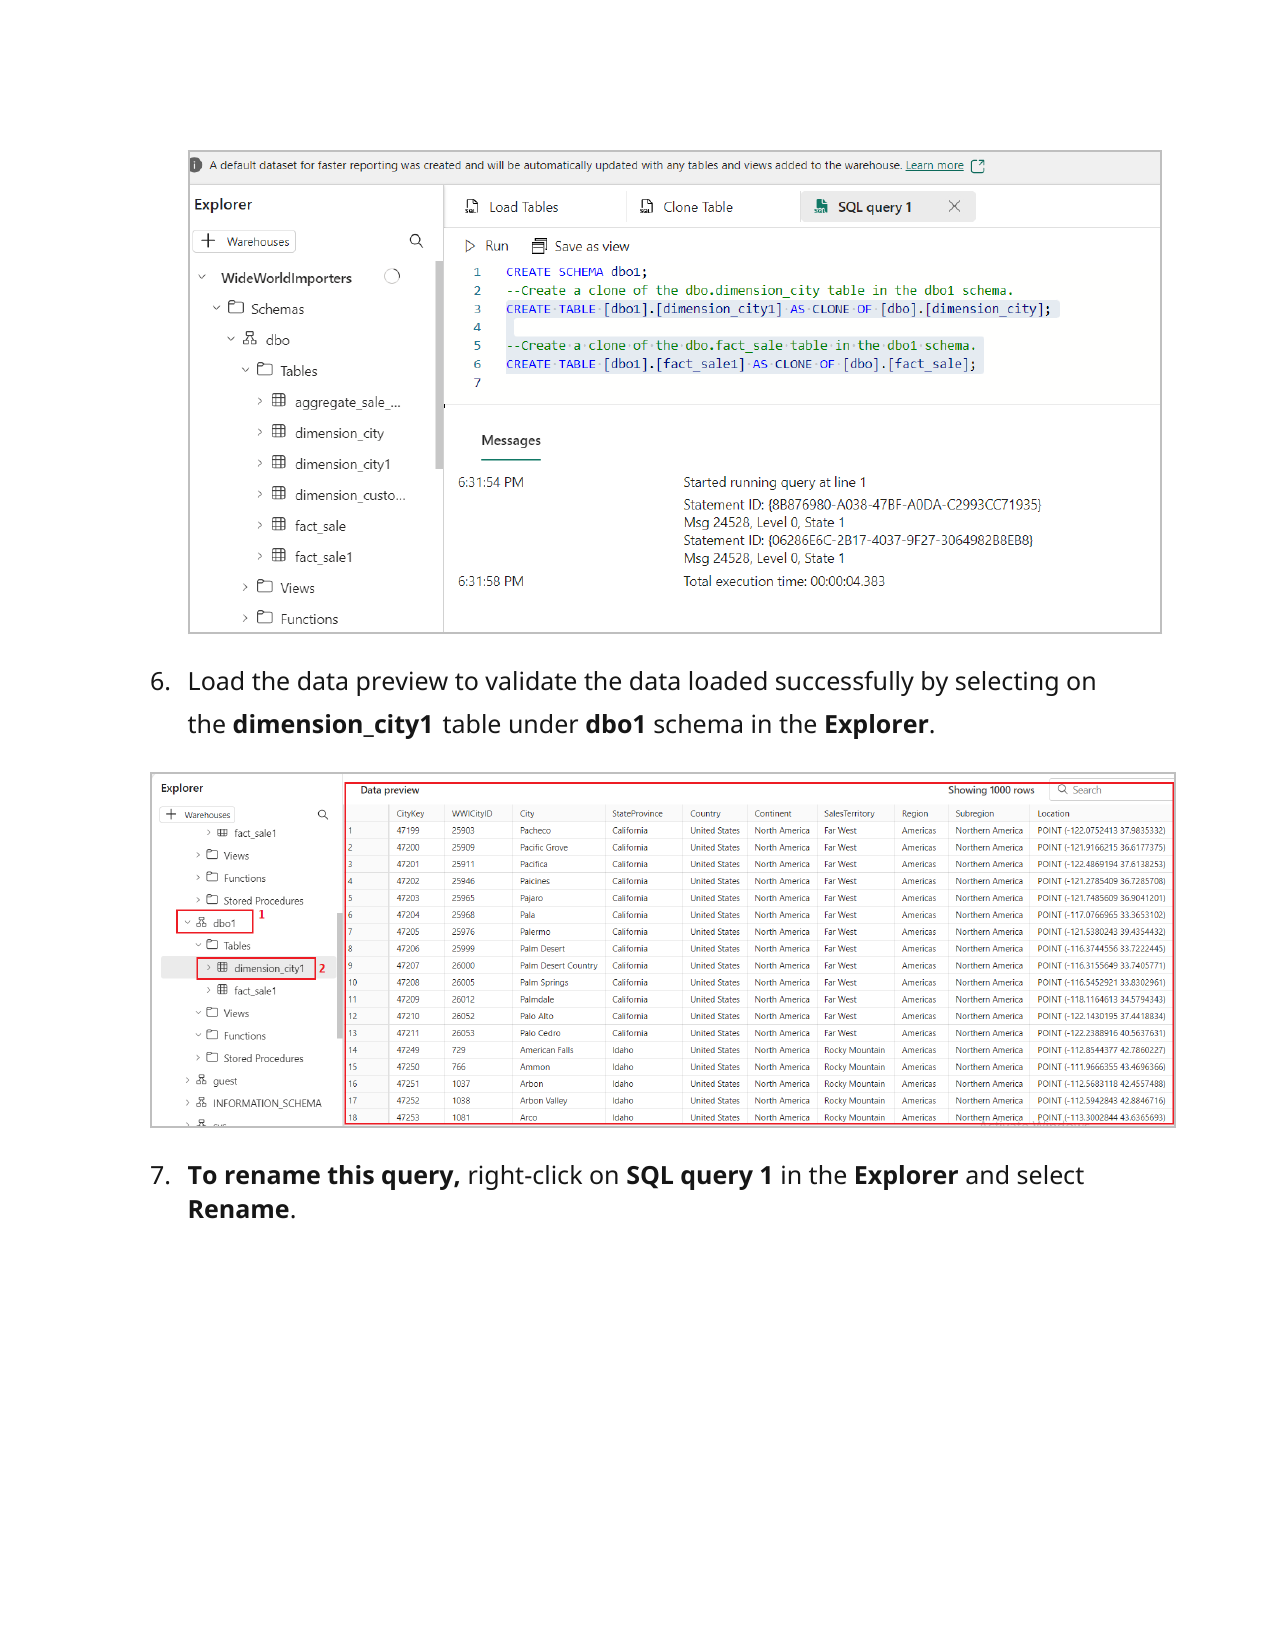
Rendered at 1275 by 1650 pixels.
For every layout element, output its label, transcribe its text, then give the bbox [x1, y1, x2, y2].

list To rename this query, right-click on SQL query 1 in the Explorer and select Rename. [150, 1157, 1125, 1226]
picture [190, 152, 1160, 632]
picture [152, 774, 1174, 1126]
list Load the data preview to validate the data loaded successfully by selecting on the dimension_city1 table under dbo1 schema in the Explorer. [150, 663, 1125, 743]
